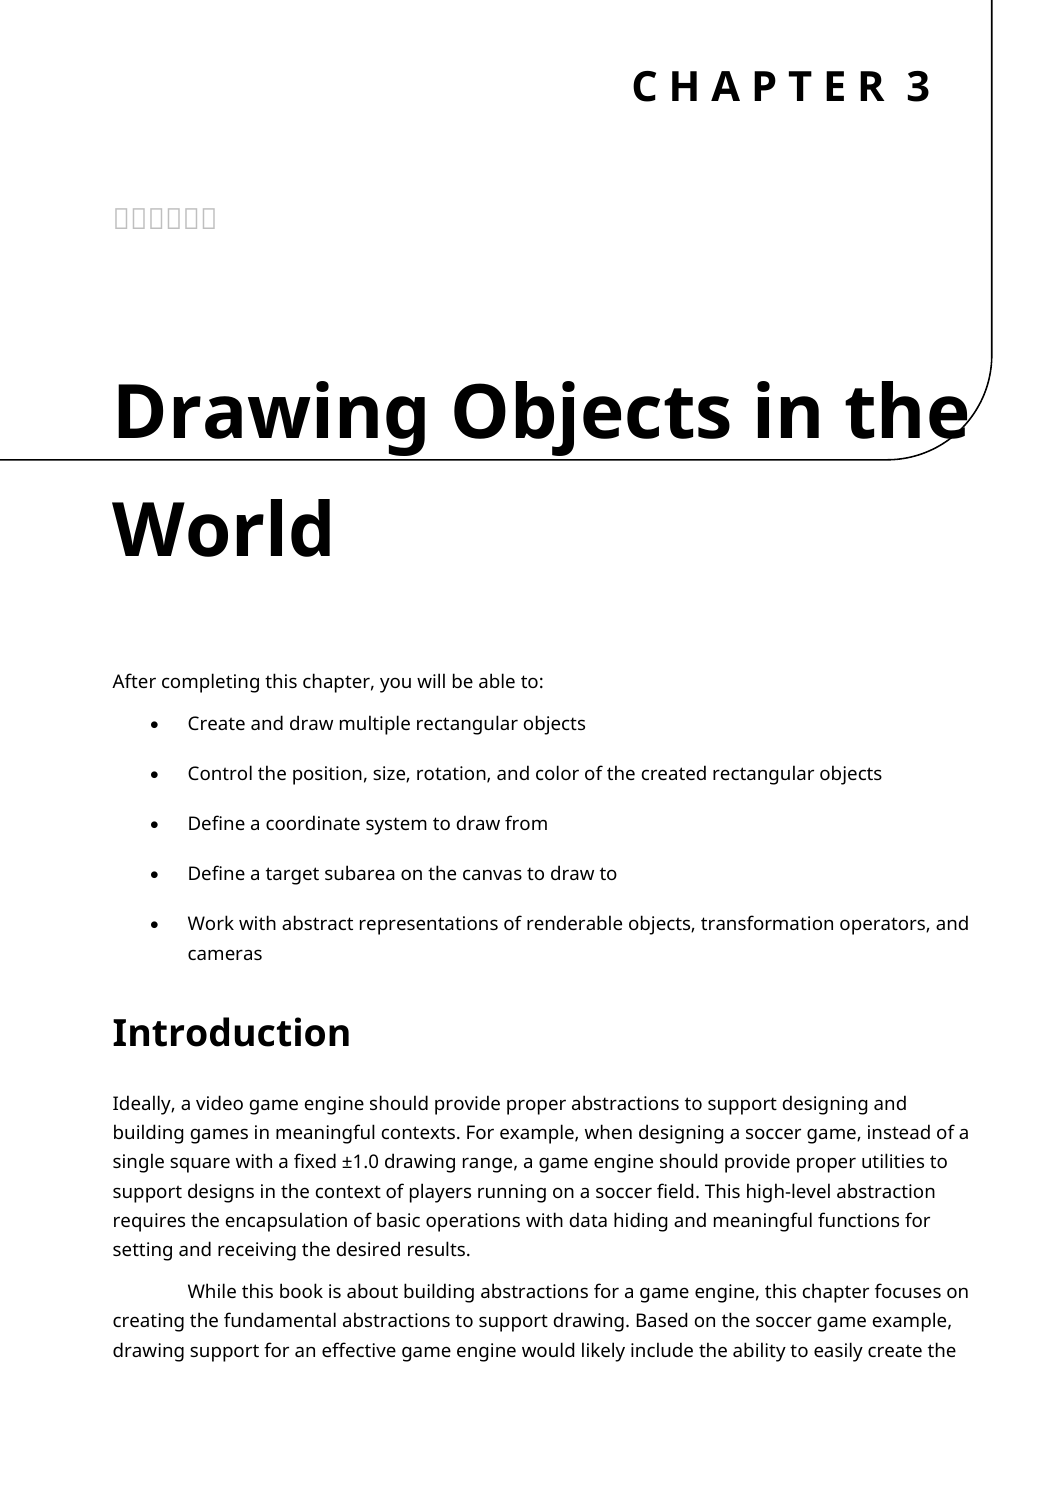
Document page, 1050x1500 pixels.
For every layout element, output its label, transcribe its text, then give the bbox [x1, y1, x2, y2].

text Define a coordinate system to draw from [150, 810, 975, 836]
text Ideally, a video game engine should provide proper abstractions to support designing and building games in meaningful contexts. For example, when designing a soccer game, instead of a single square with a fixed ±1.0 drawing range, a game engine should provide proper utilities to support designs in the context of players running on a soccer field. This high-level abstraction requires the encapsulation of basic operations with data hiding and meaningful functions for setting and receiving the desired results. [112, 1090, 975, 1262]
title Drawing Objects in the World [112, 358, 975, 578]
text After completing this chapter, you will be able to: [112, 668, 975, 694]
text Create and draw multiple rectangular objects [150, 710, 975, 736]
text Control the position, size, rotation, and color of the created rectangular objects [150, 760, 975, 786]
text Define a target subarea on the canvas to draw to [150, 861, 975, 886]
subtitle Introduction [112, 1007, 975, 1058]
text Work with abstract representations of renderable objects, transformation operators, and cameras [150, 911, 975, 965]
